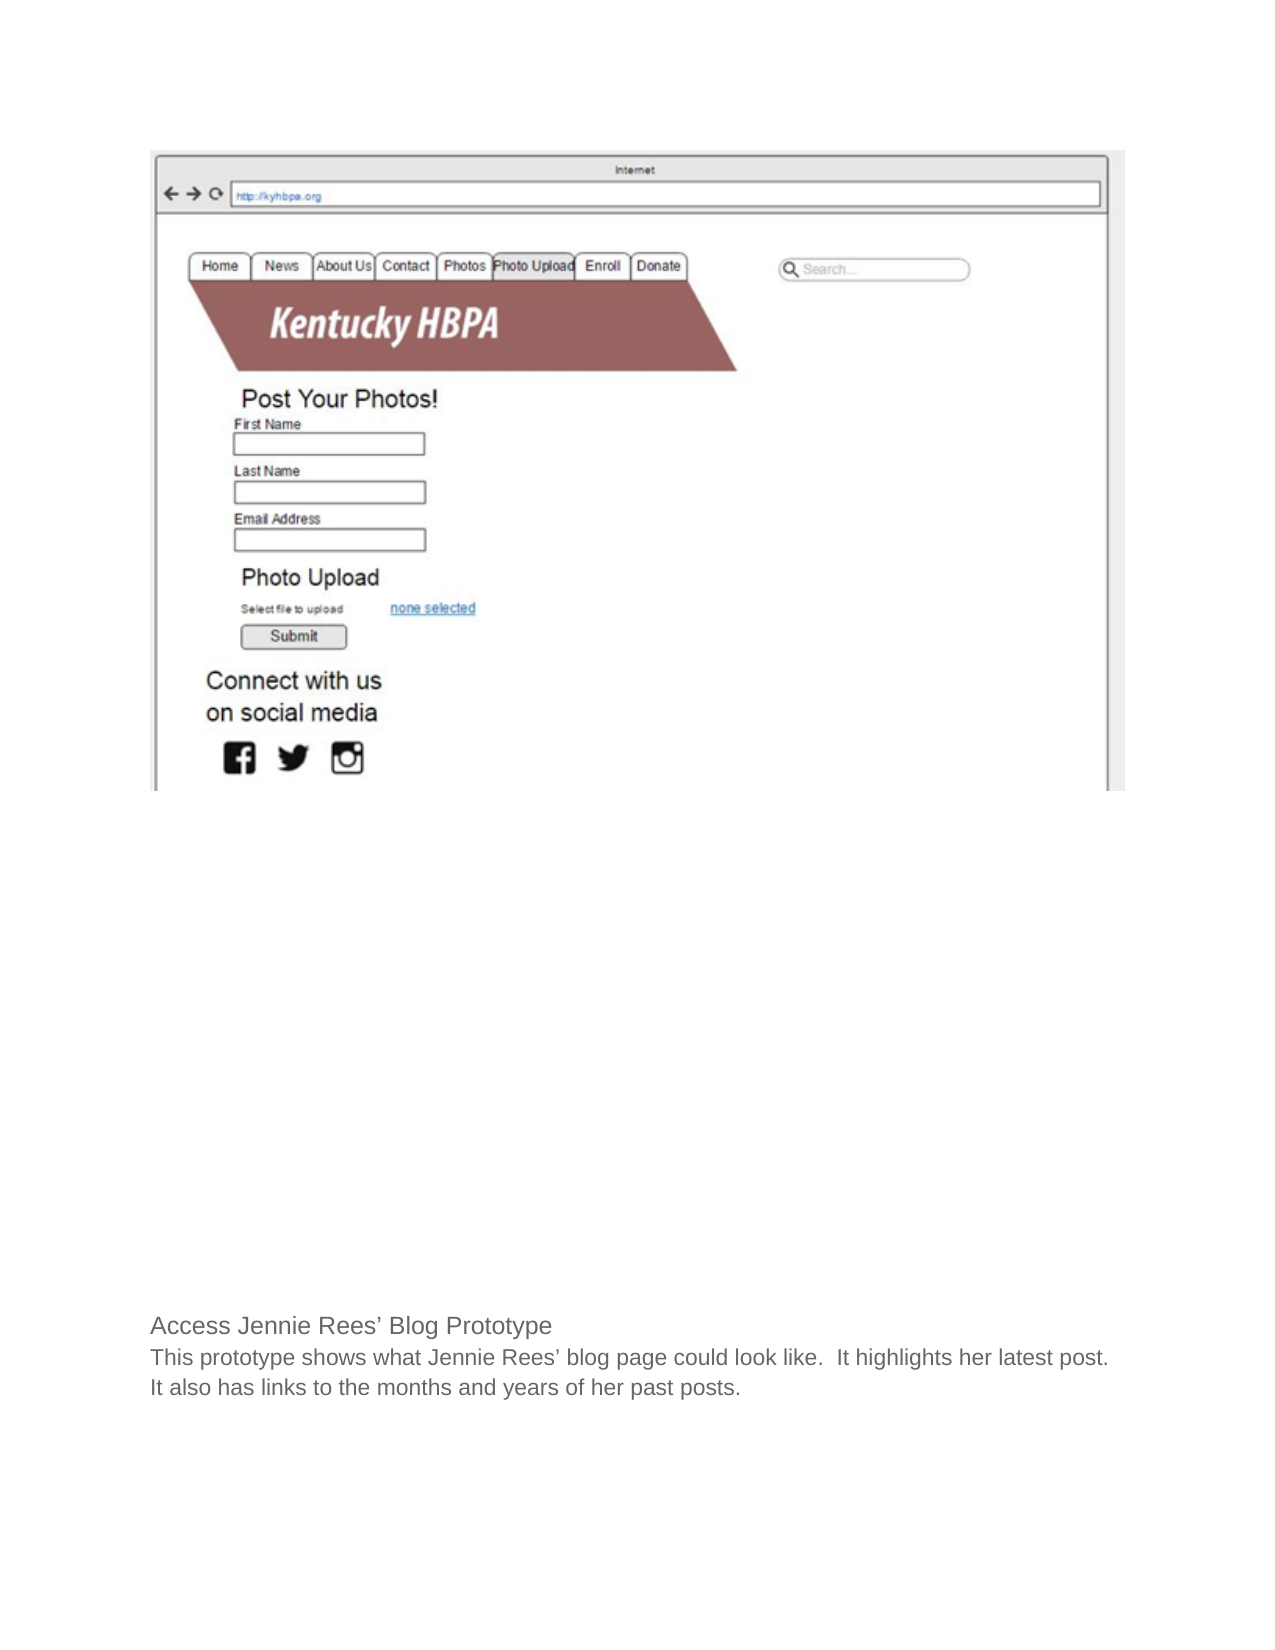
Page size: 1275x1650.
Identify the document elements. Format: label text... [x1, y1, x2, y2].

picture [150, 150, 1125, 791]
text This prototype shows what Jennie Rees’ blog page could look like. It highlights her latest post. It also has links to the months and years of her past posts. [150, 1344, 1125, 1400]
text Access Jennie Rees’ Blog Prototype [150, 1311, 1125, 1339]
